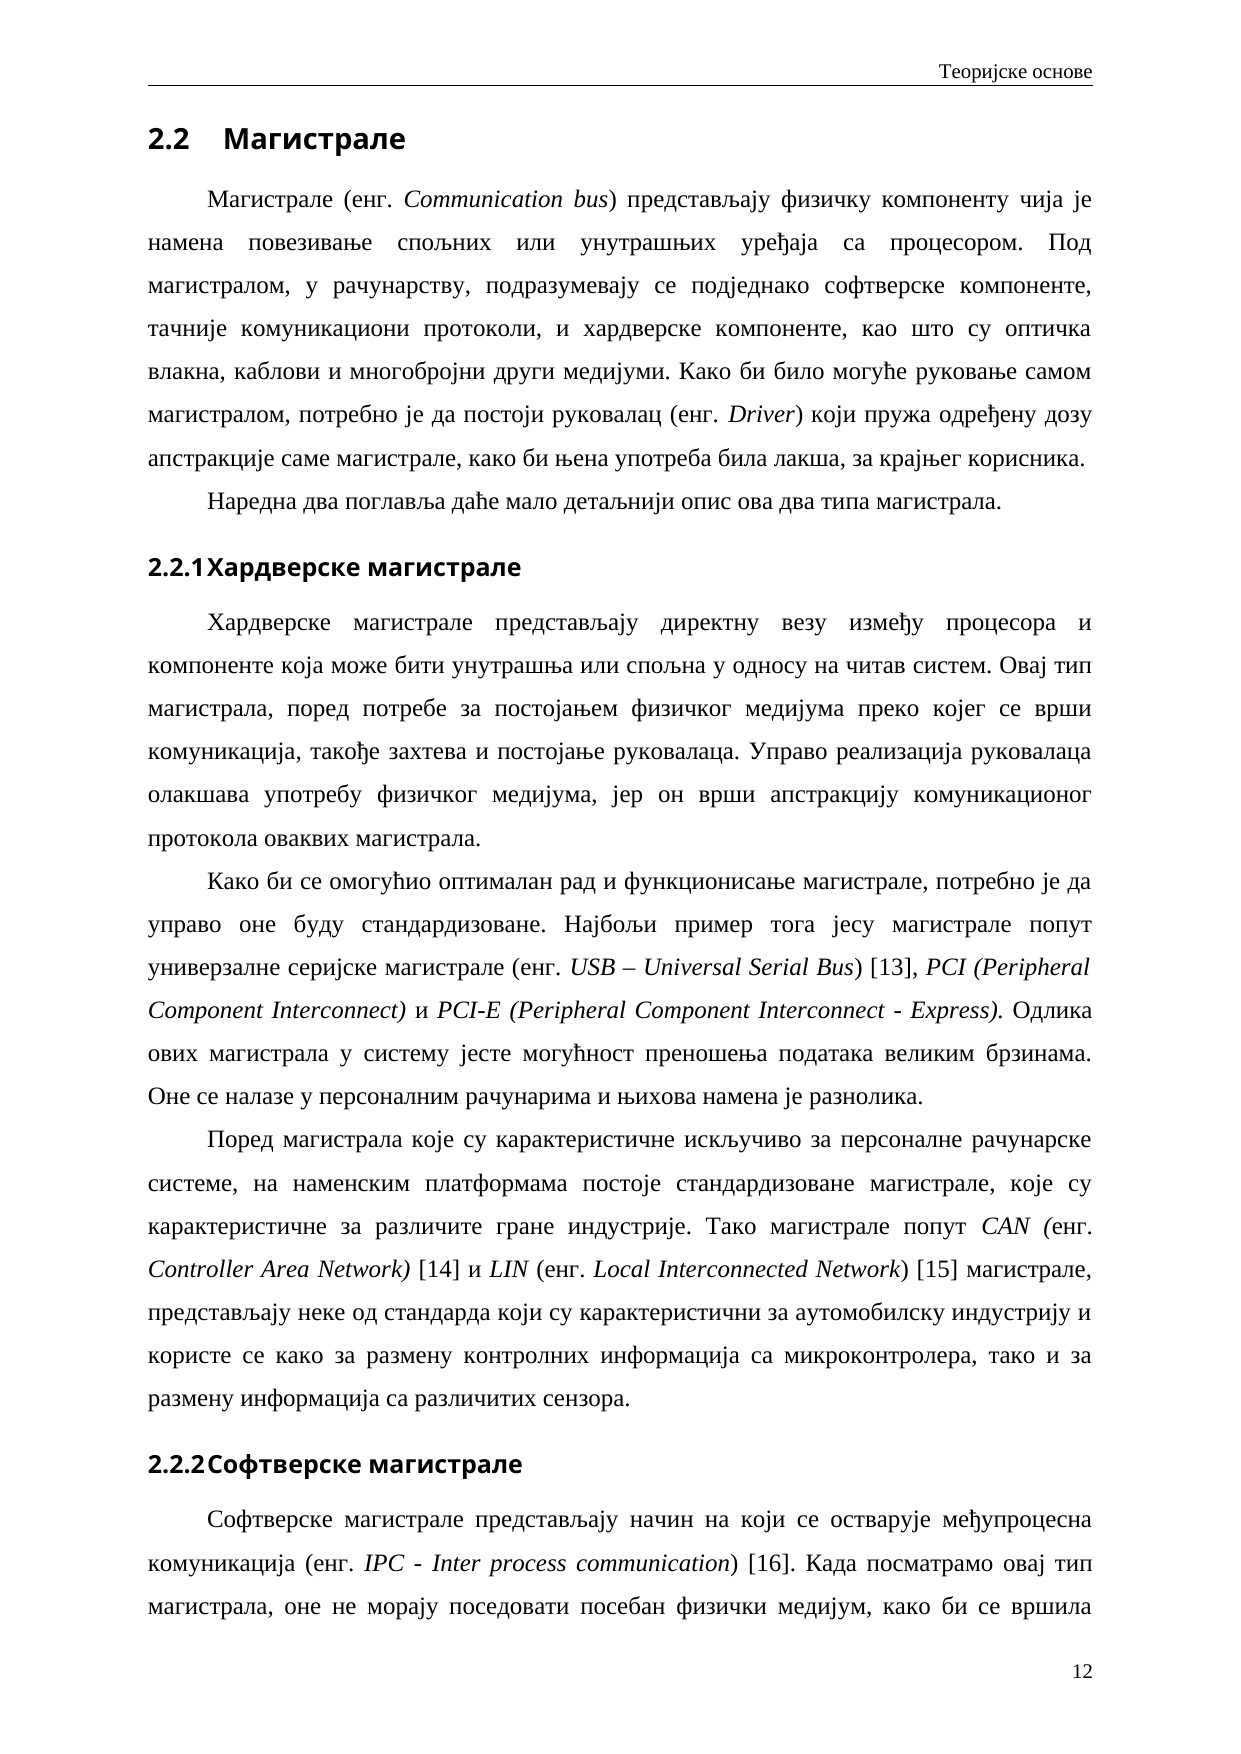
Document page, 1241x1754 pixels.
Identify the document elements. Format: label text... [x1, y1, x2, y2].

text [148, 1504, 1093, 1619]
subtitle Хардверске магистрале [148, 550, 1093, 584]
subtitle Софтверске магистрале [148, 1447, 1093, 1481]
text Магистрале (енг. Communication bus) представљају физичку компоненту чија је намена повезивање спољних или унутрашњих уређаја са процесором. Под магистралом, у рачунарству, подразумевају се подједнако софтверске компоненте, тачније комуникациони протоколи, и хардверске компоненте, као што су оптичка влакна, каблови и многобројни други медијуми. Како би било могуће руковање самом магистралом, потребно је да постоји руковалац (енг. Driver) који пружа одређену дозу апстракције саме магистрале, како би њена употреба била лакша, за крајњег корисника. [148, 184, 1093, 471]
text Наредна два поглавља даће мало детаљнији опис ова два типа магистрала. [148, 486, 1093, 514]
text Како би се омогућио оптималан рад и функционисање магистрале, потребно је да управо оне буду стандардизоване. Најбољи пример тога јесу магистрале попут универзалне серијске магистрале (енг. USB – Universal Serial Bus), PCI (Peripheral Component Interconnect) и PCI-Е (Peripheral Component Interconnect - Express). Одлика ових магистрала у систему јесте могућност преношења података великим брзинама. Оне се налазе у персоналним рачунарима и њихова намена је разнолика. [148, 866, 1093, 1110]
text Поред магистрала које су карактеристичне искључиво за персоналне рачунарске системе, на наменским платформама постоје стандардизоване магистрале, које су карактеристичне за различите гране индустрије. Тако магистрале попут CAN (енг. Controller Area Network) и LIN (енг. Local Interconnected Network) магистрале, представљају неке од стандарда који су карактеристични за аутомобилску индустрију и користе се како за размену контролних информација са микроконтролера, тако и за размену информација са различитих сензора. [148, 1124, 1093, 1412]
text Хардверске магистрале представљају директну везу између процесора и компоненте која може бити унутрашња или спољна у односу на читав систем. Овај тип магистрала, поред потребе за постојањем физичког медијума преко којег се врши комуникација, такође захтева и постојање руковалаца. Управо реализација руковалаца олакшава употребу физичког медијума, јер он врши апстракцију комуникационог протокола оваквих магистрала. [148, 607, 1093, 851]
subtitle Магистрале [148, 118, 1093, 158]
